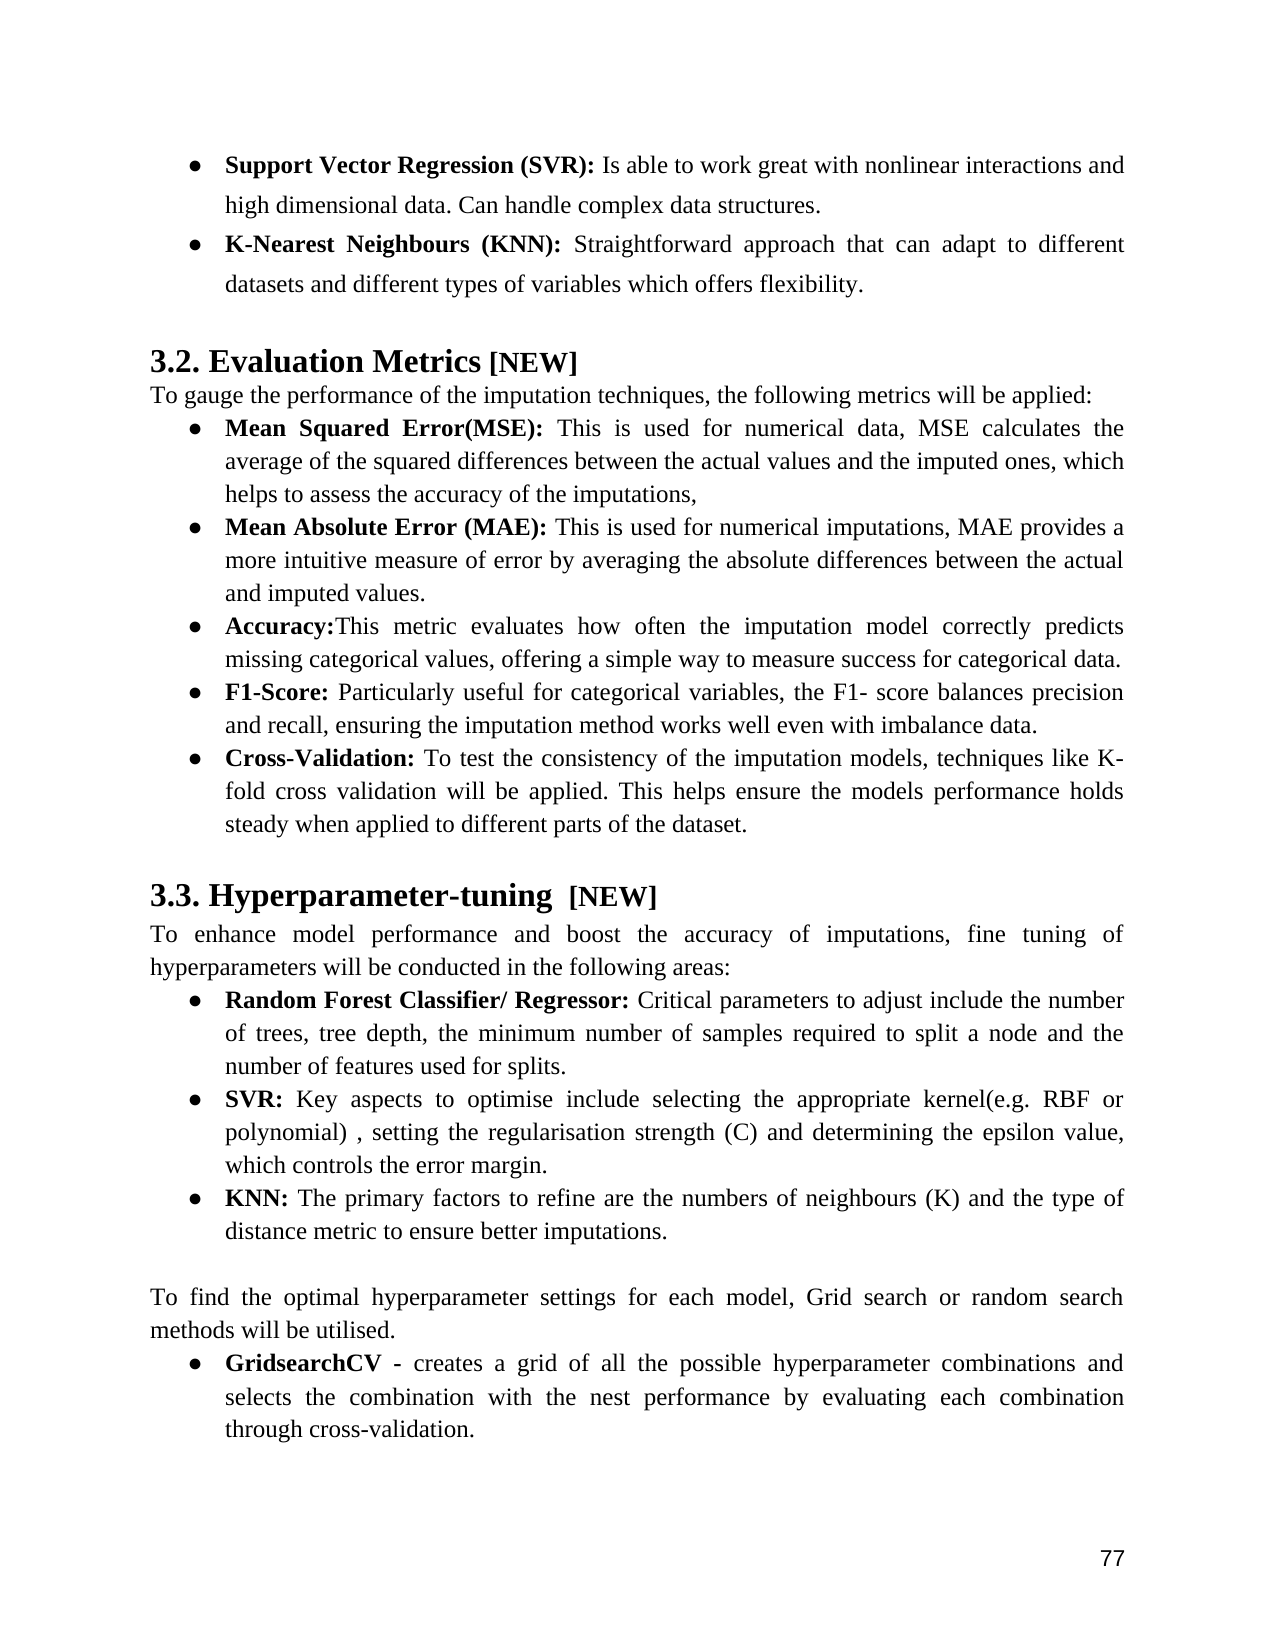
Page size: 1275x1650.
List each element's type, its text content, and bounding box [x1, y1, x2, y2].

list K-Nearest Neighbours (KNN): Straightforward approach that can adapt to different datasets and different types of variables which offers flexibility. [187, 229, 1125, 298]
list F1-Score: Particularly useful for categorical variables, the F1- score balances precision and recall, ensuring the imputation method works well even with imbalance data. [187, 677, 1125, 739]
subtitle 3.2. Evaluation Metrics [NEW] [150, 342, 1125, 380]
subtitle 3.3. Hyperparameter-tuning [NEW] [150, 875, 1125, 913]
list Accuracy:This metric evaluates how often the imputation model correctly predicts missing categorical values, offering a simple way to measure success for categorical data. [187, 611, 1125, 673]
list GridsearchCV - creates a grid of all the possible hyperparameter combinations and selects the combination with the nest performance by evaluating each combination through cross-validation. [187, 1348, 1125, 1443]
list KNN: The primary factors to refine are the numbers of neighbours (K) and the type of distance metric to ensure better imputations. [187, 1183, 1125, 1245]
list Random Forest Classifier/ Regressor: Critical parameters to adjust include the number of trees, tree depth, the minimum number of samples required to split a node and the number of features used for splits. [187, 985, 1125, 1080]
text To enhance model performance and boost the accuracy of imputations, fine tuning of hyperparameters will be conducted in the following areas: [150, 919, 1125, 981]
list SVR: Key aspects to optimise include selecting the appropriate kernel(e.g. RBF or polynomial) , setting the regularisation strength (C) and determining the epsilon value, which controls the error margin. [187, 1084, 1125, 1179]
list Mean Absolute Error (MAE): This is used for numerical imputations, MAE provides a more intuitive measure of error by averaging the absolute differences between the actual and imputed values. [187, 512, 1125, 607]
list Support Vector Regression (SVR): Is able to work great with nonlinear interactions and high dimensional data. Can handle complex data structures. [187, 150, 1125, 218]
list Cross-Validation: To test the consistency of the imputation models, techniques like K-fold cross validation will be applied. This helps ensure the models performance holds steady when applied to different parts of the dataset. [187, 743, 1125, 838]
list Mean Squared Error(MSE): This is used for numerical data, MSE calculates the average of the squared differences between the actual values and the imputed ones, which helps to assess the accuracy of the imputations, [187, 413, 1125, 508]
text To find the optimal hyperparameter settings for each model, Grid search or random search methods will be utilised. [150, 1282, 1125, 1344]
text To gauge the performance of the imputation techniques, the following metrics will be applied: [150, 380, 1125, 409]
